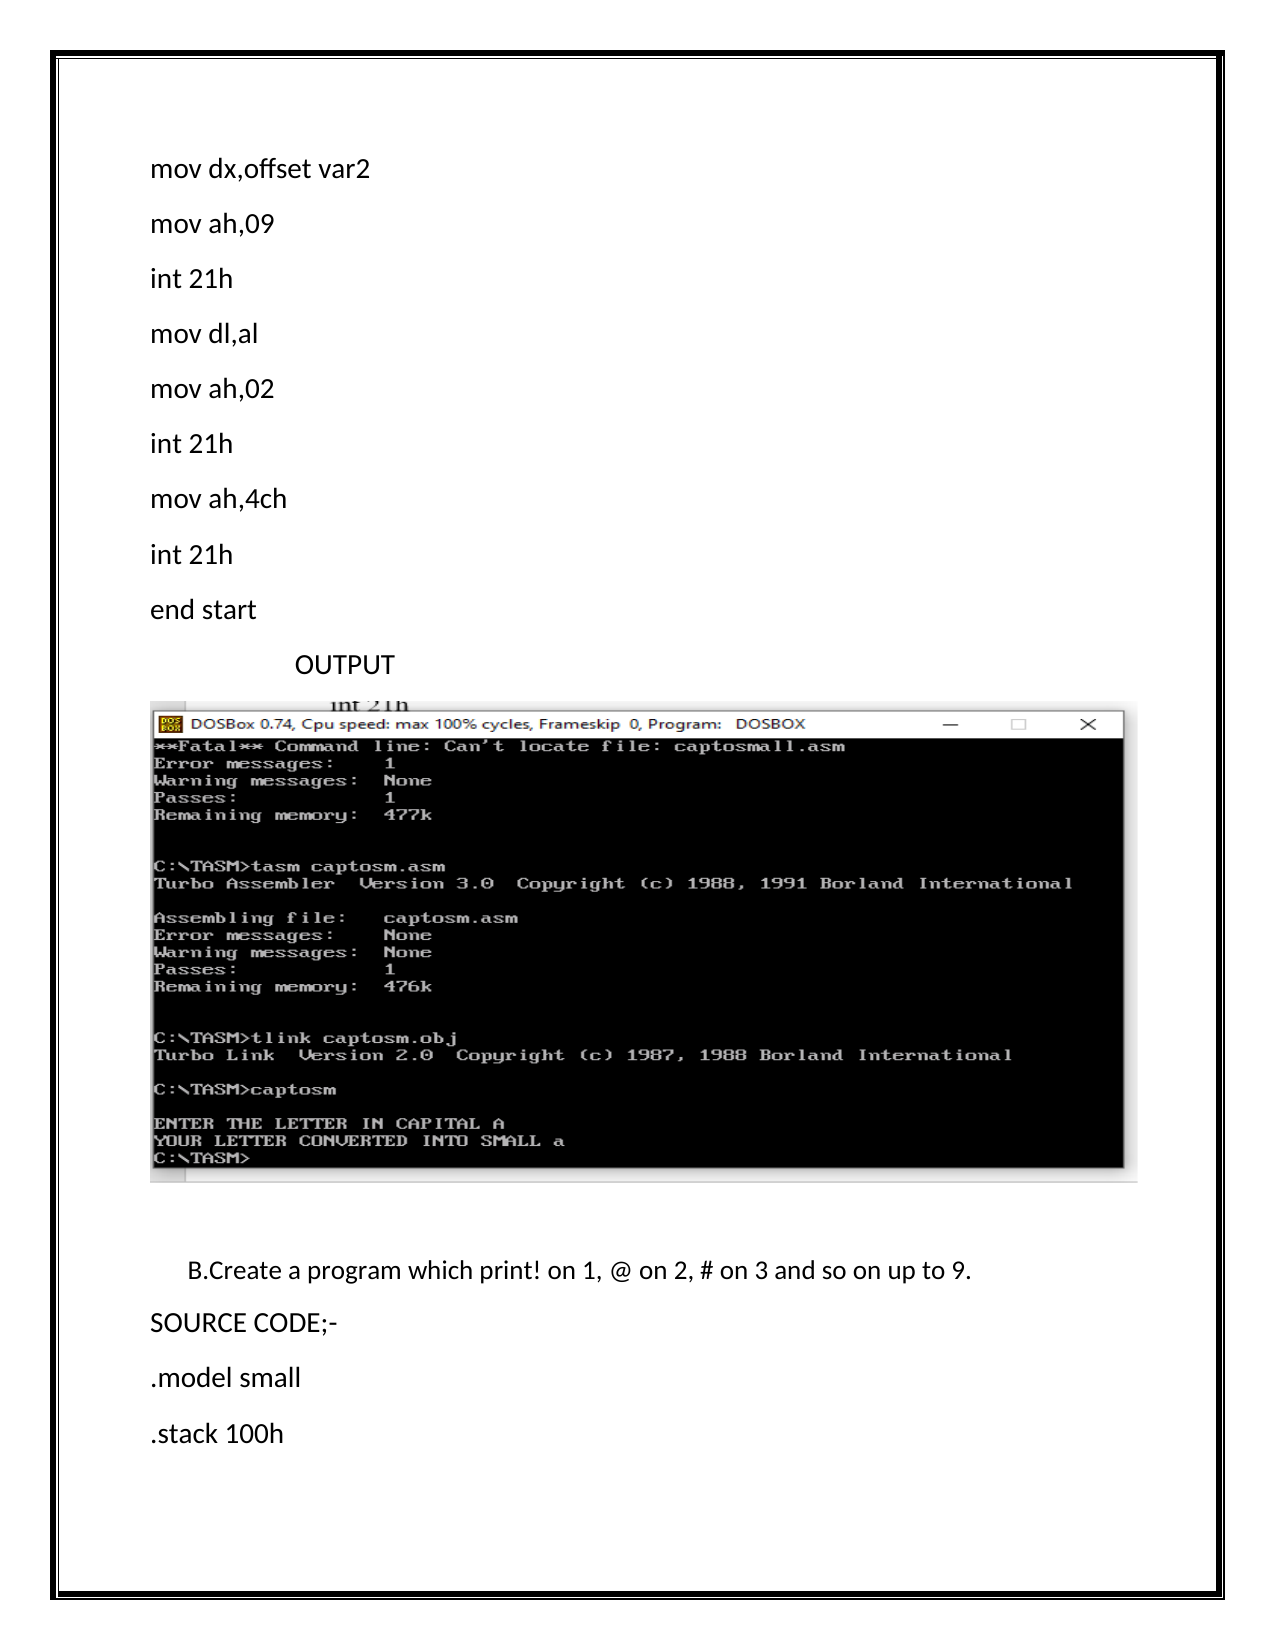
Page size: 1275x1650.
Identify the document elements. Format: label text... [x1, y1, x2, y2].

text mov ah,09 [150, 205, 1125, 241]
text mov ah,4ch [150, 481, 1125, 516]
text SOURCE CODE;- [150, 1304, 1125, 1340]
text int 21h [150, 260, 1125, 296]
text int 21h [150, 536, 1125, 571]
text .stack 100h [150, 1415, 1125, 1450]
text mov dx,offset var2 [150, 150, 1125, 186]
text mov ah,02 [150, 370, 1125, 406]
text B.Create a program which print! on 1, @ on 2, # on 3 and so on up to 9. [187, 1253, 1125, 1286]
text mov dl,al [150, 315, 1125, 351]
text OUTPUT [150, 646, 1125, 682]
text int 21h [150, 426, 1125, 461]
text end start [150, 591, 1125, 626]
picture [150, 701, 1138, 1183]
text .model small [150, 1359, 1125, 1395]
